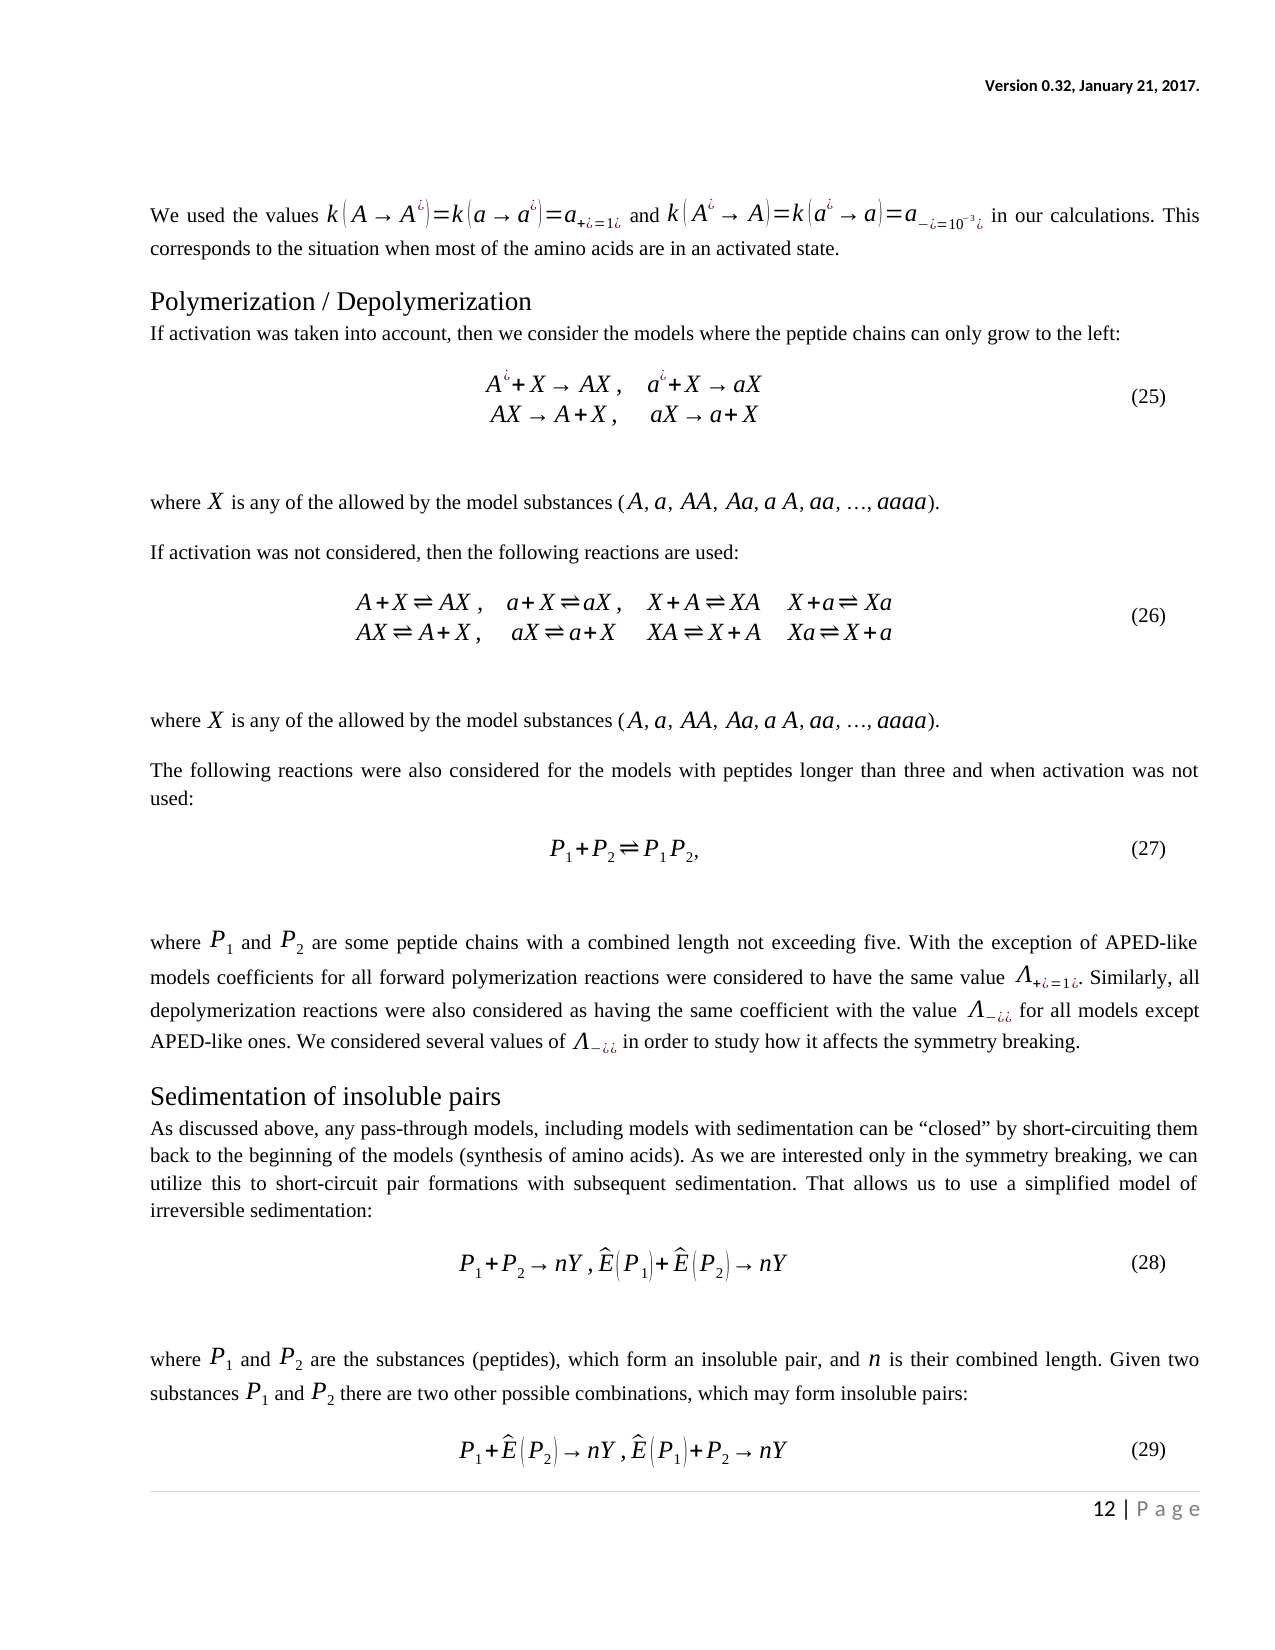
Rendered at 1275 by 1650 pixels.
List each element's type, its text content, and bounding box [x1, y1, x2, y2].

text where is any of the allowed by the model substances (, , , , , , …, ). [150, 706, 1200, 734]
text where is any of the allowed by the model substances (, , , , , , …, ). [150, 488, 1200, 516]
table_header () [1097, 834, 1200, 878]
subtitle Sedimentation of insoluble pairs [150, 1080, 1200, 1111]
text If activation was taken into account, then we consider the models where the peptide chains can only grow to the left: [150, 321, 1200, 344]
text The following reactions were also considered for the models with peptides longer than three and when activation was not used: [150, 758, 1200, 810]
text where and are the substances (peptides), which form an insoluble pair, and is their combined length. Given two substances and there are two other possible combinations, which may form insoluble pairs: [150, 1343, 1200, 1409]
table_header () [1097, 589, 1200, 658]
text We used the values and in our calculations. This corresponds to the situation when most of the amino acids are in an activated state. [150, 196, 1200, 260]
text If activation was not considered, then the following reactions are used: [150, 540, 1200, 564]
table_header [150, 1247, 1097, 1294]
table_header () [1097, 1434, 1200, 1481]
table_header , [150, 834, 1097, 878]
table_header [150, 589, 1097, 658]
table_header [150, 1434, 1097, 1481]
table_header [150, 369, 1097, 439]
text where and are some peptide chains with a combined length not exceeding five. With the exception of APED-like models coefficients for all forward polymerization reactions were considered to have the same value . Similarly, all depolymerization reactions were also considered as having the same coefficient with the value for all models except APED-like ones. We considered several values of in order to study how it affects the symmetry breaking. [150, 926, 1200, 1055]
subtitle Polymerization / Depolymerization [150, 285, 1200, 316]
table_header () [1097, 369, 1200, 439]
text As discussed above, any pass-through models, including models with sedimentation can be “closed” by short-circuiting them back to the beginning of the models (synthesis of amino acids). As we are interested only in the symmetry breaking, we can utilize this to short-circuit pair formations with subsequent sedimentation. That allows us to use a simplified model of irreversible sedimentation: [150, 1116, 1200, 1222]
table_header () [1097, 1247, 1200, 1294]
